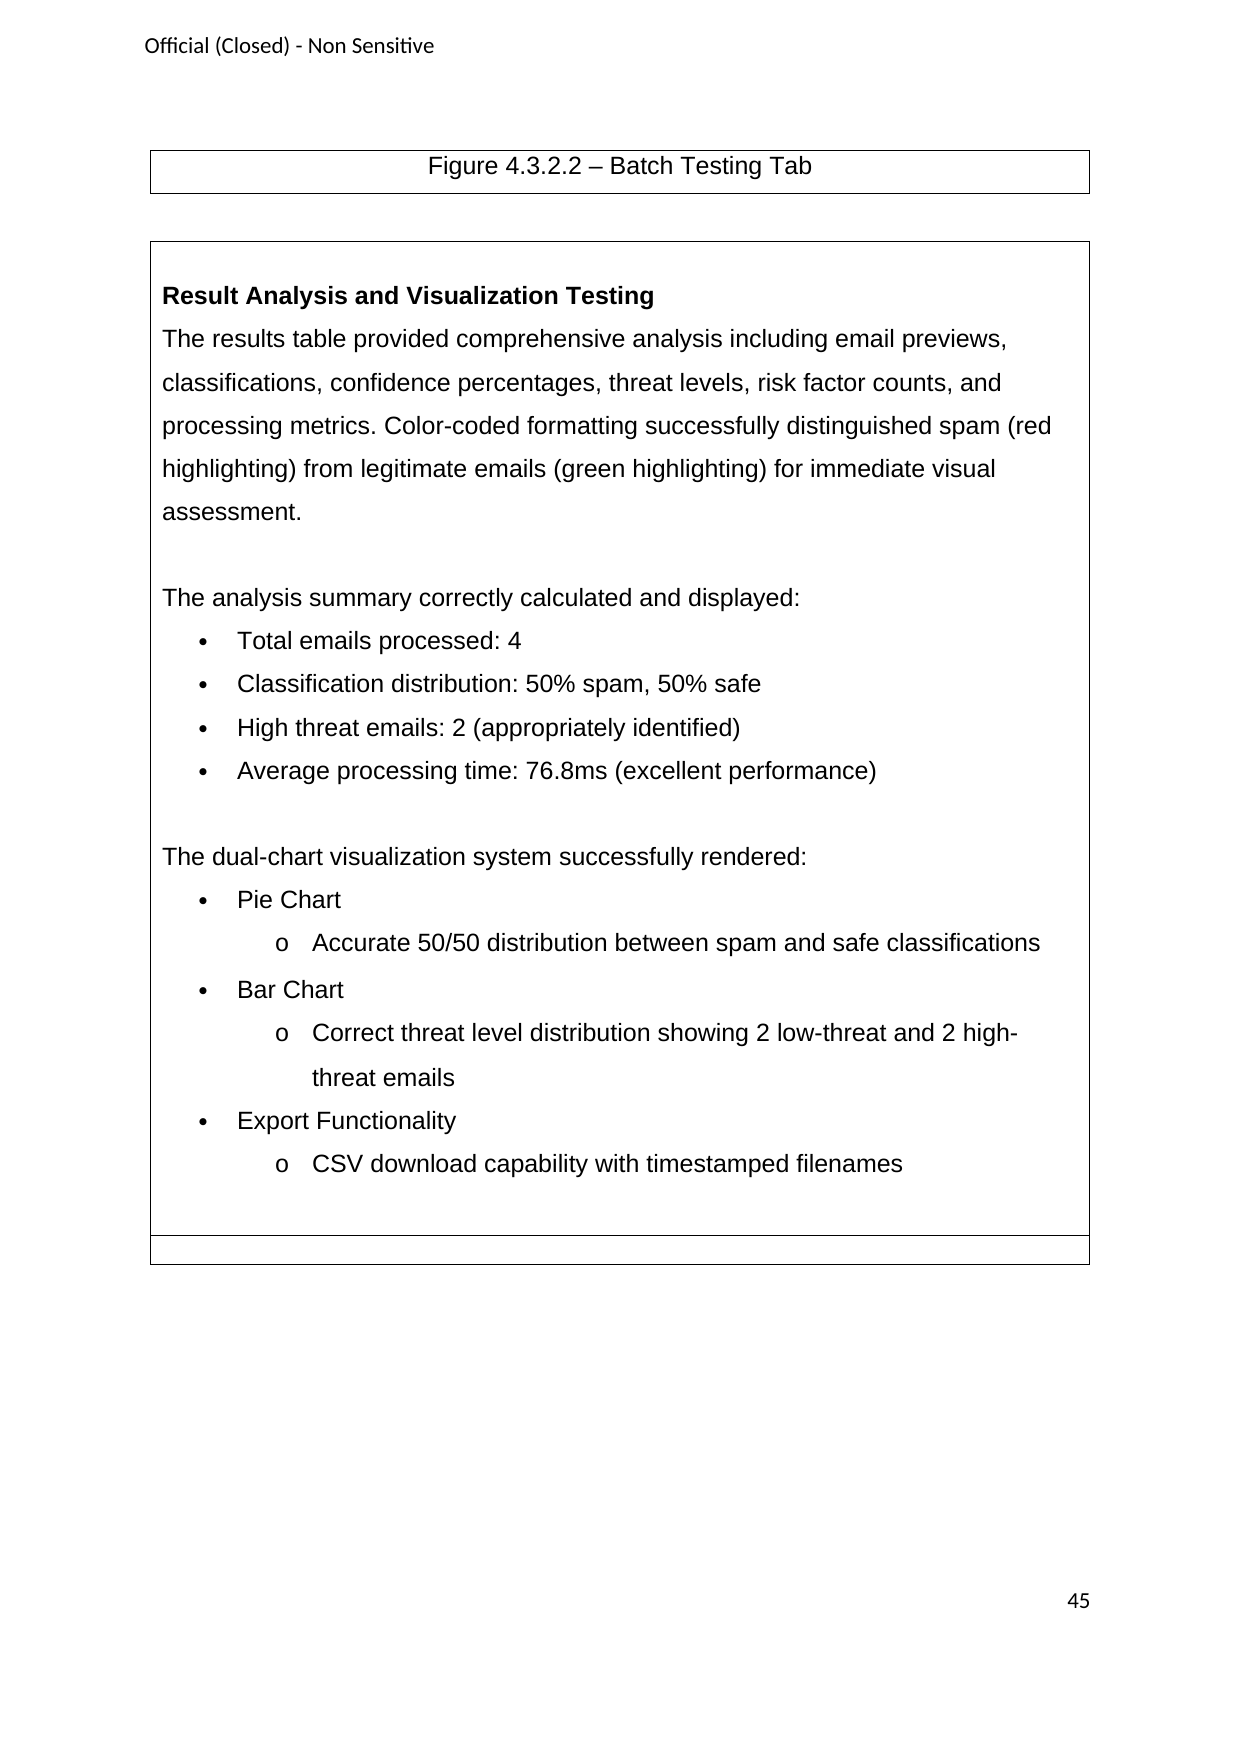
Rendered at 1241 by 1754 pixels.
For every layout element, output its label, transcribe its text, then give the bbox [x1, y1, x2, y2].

table_header Result Analysis and Visualization Testing The results table provided comprehensive analysis including email previews, classifications, confidence percentages, threat levels, risk factor counts, and processing metrics. Color-coded formatting successfully distinguished spam (red highlighting) from legitimate emails (green highlighting) for immediate visual assessment. The analysis summary correctly calculated and displayed: Total emails processed: 4 Classification distribution: 50% spam, 50% safe High threat emails: 2 (appropriately identified) Average processing time: 76.8ms (excellent performance) The dual-chart visualization system successfully rendered: Pie Chart Accurate 50/50 distribution between spam and safe classifications Bar Chart Correct threat level distribution showing 2 low-threat and 2 high-threat emails Export Functionality CSV download capability with timestamped filenames [151, 242, 1089, 1235]
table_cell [151, 1236, 1089, 1264]
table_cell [151, 151, 1089, 193]
